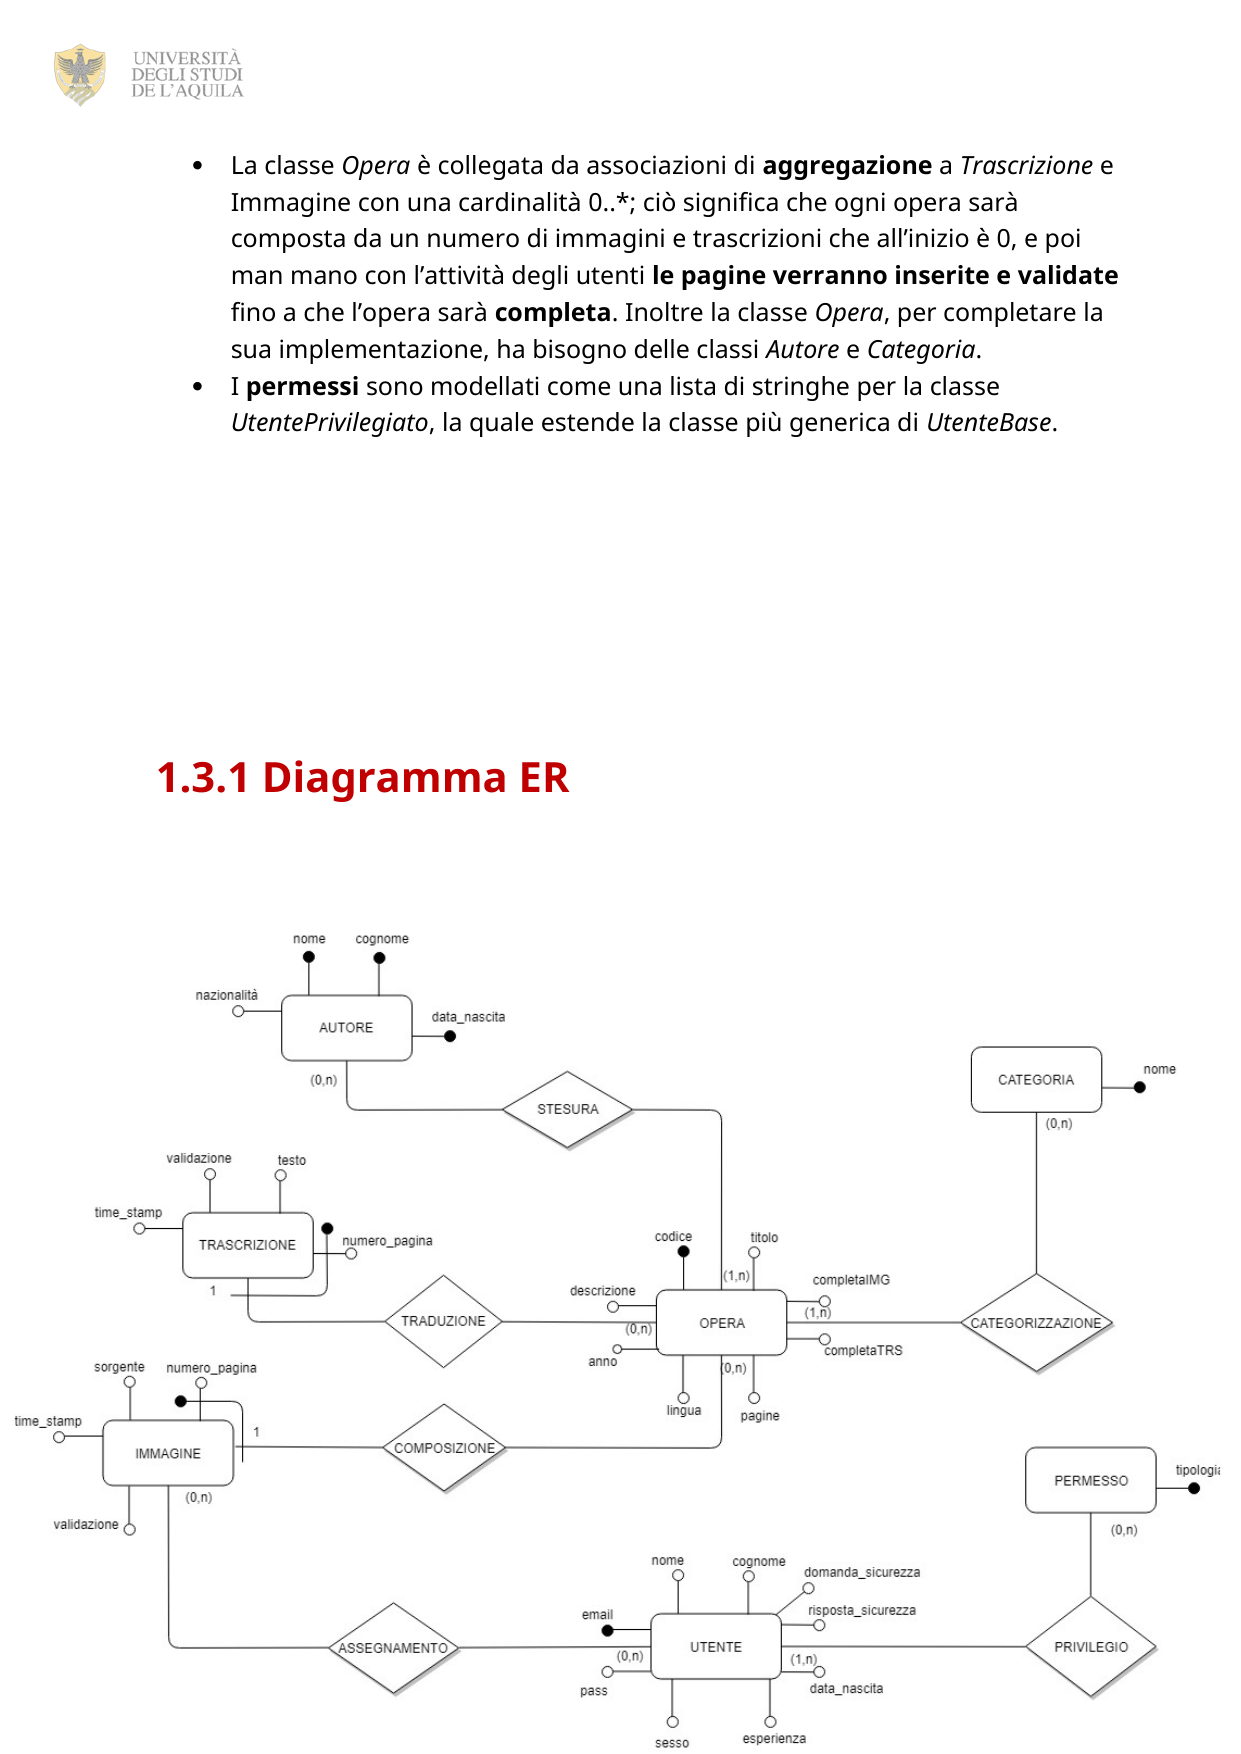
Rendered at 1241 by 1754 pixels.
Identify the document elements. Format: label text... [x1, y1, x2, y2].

picture [33, 27, 279, 120]
list 1.3.1 Diagramma ER [156, 748, 1122, 805]
picture [14, 927, 1219, 1751]
list La classe Opera è collegata da associazioni di aggregazione a Trascrizione e Immagine con una cardinalità 0..*; ciò significa che ogni opera sarà composta da un numero di immagini e trascrizioni che all’inizio è 0, e poi man mano con l’attività degli utenti le pagine verranno inserite e validate fino a che l’opera sarà completa. Inoltre la classe Opera, per completare la sua implementazione, ha bisogno delle classi Autore e Categoria. [193, 148, 1122, 366]
list I permessi sono modellati come una lista di stringhe per la classe UtentePrivilegiato, la quale estende la classe più generica di UtenteBase. [193, 368, 1122, 439]
